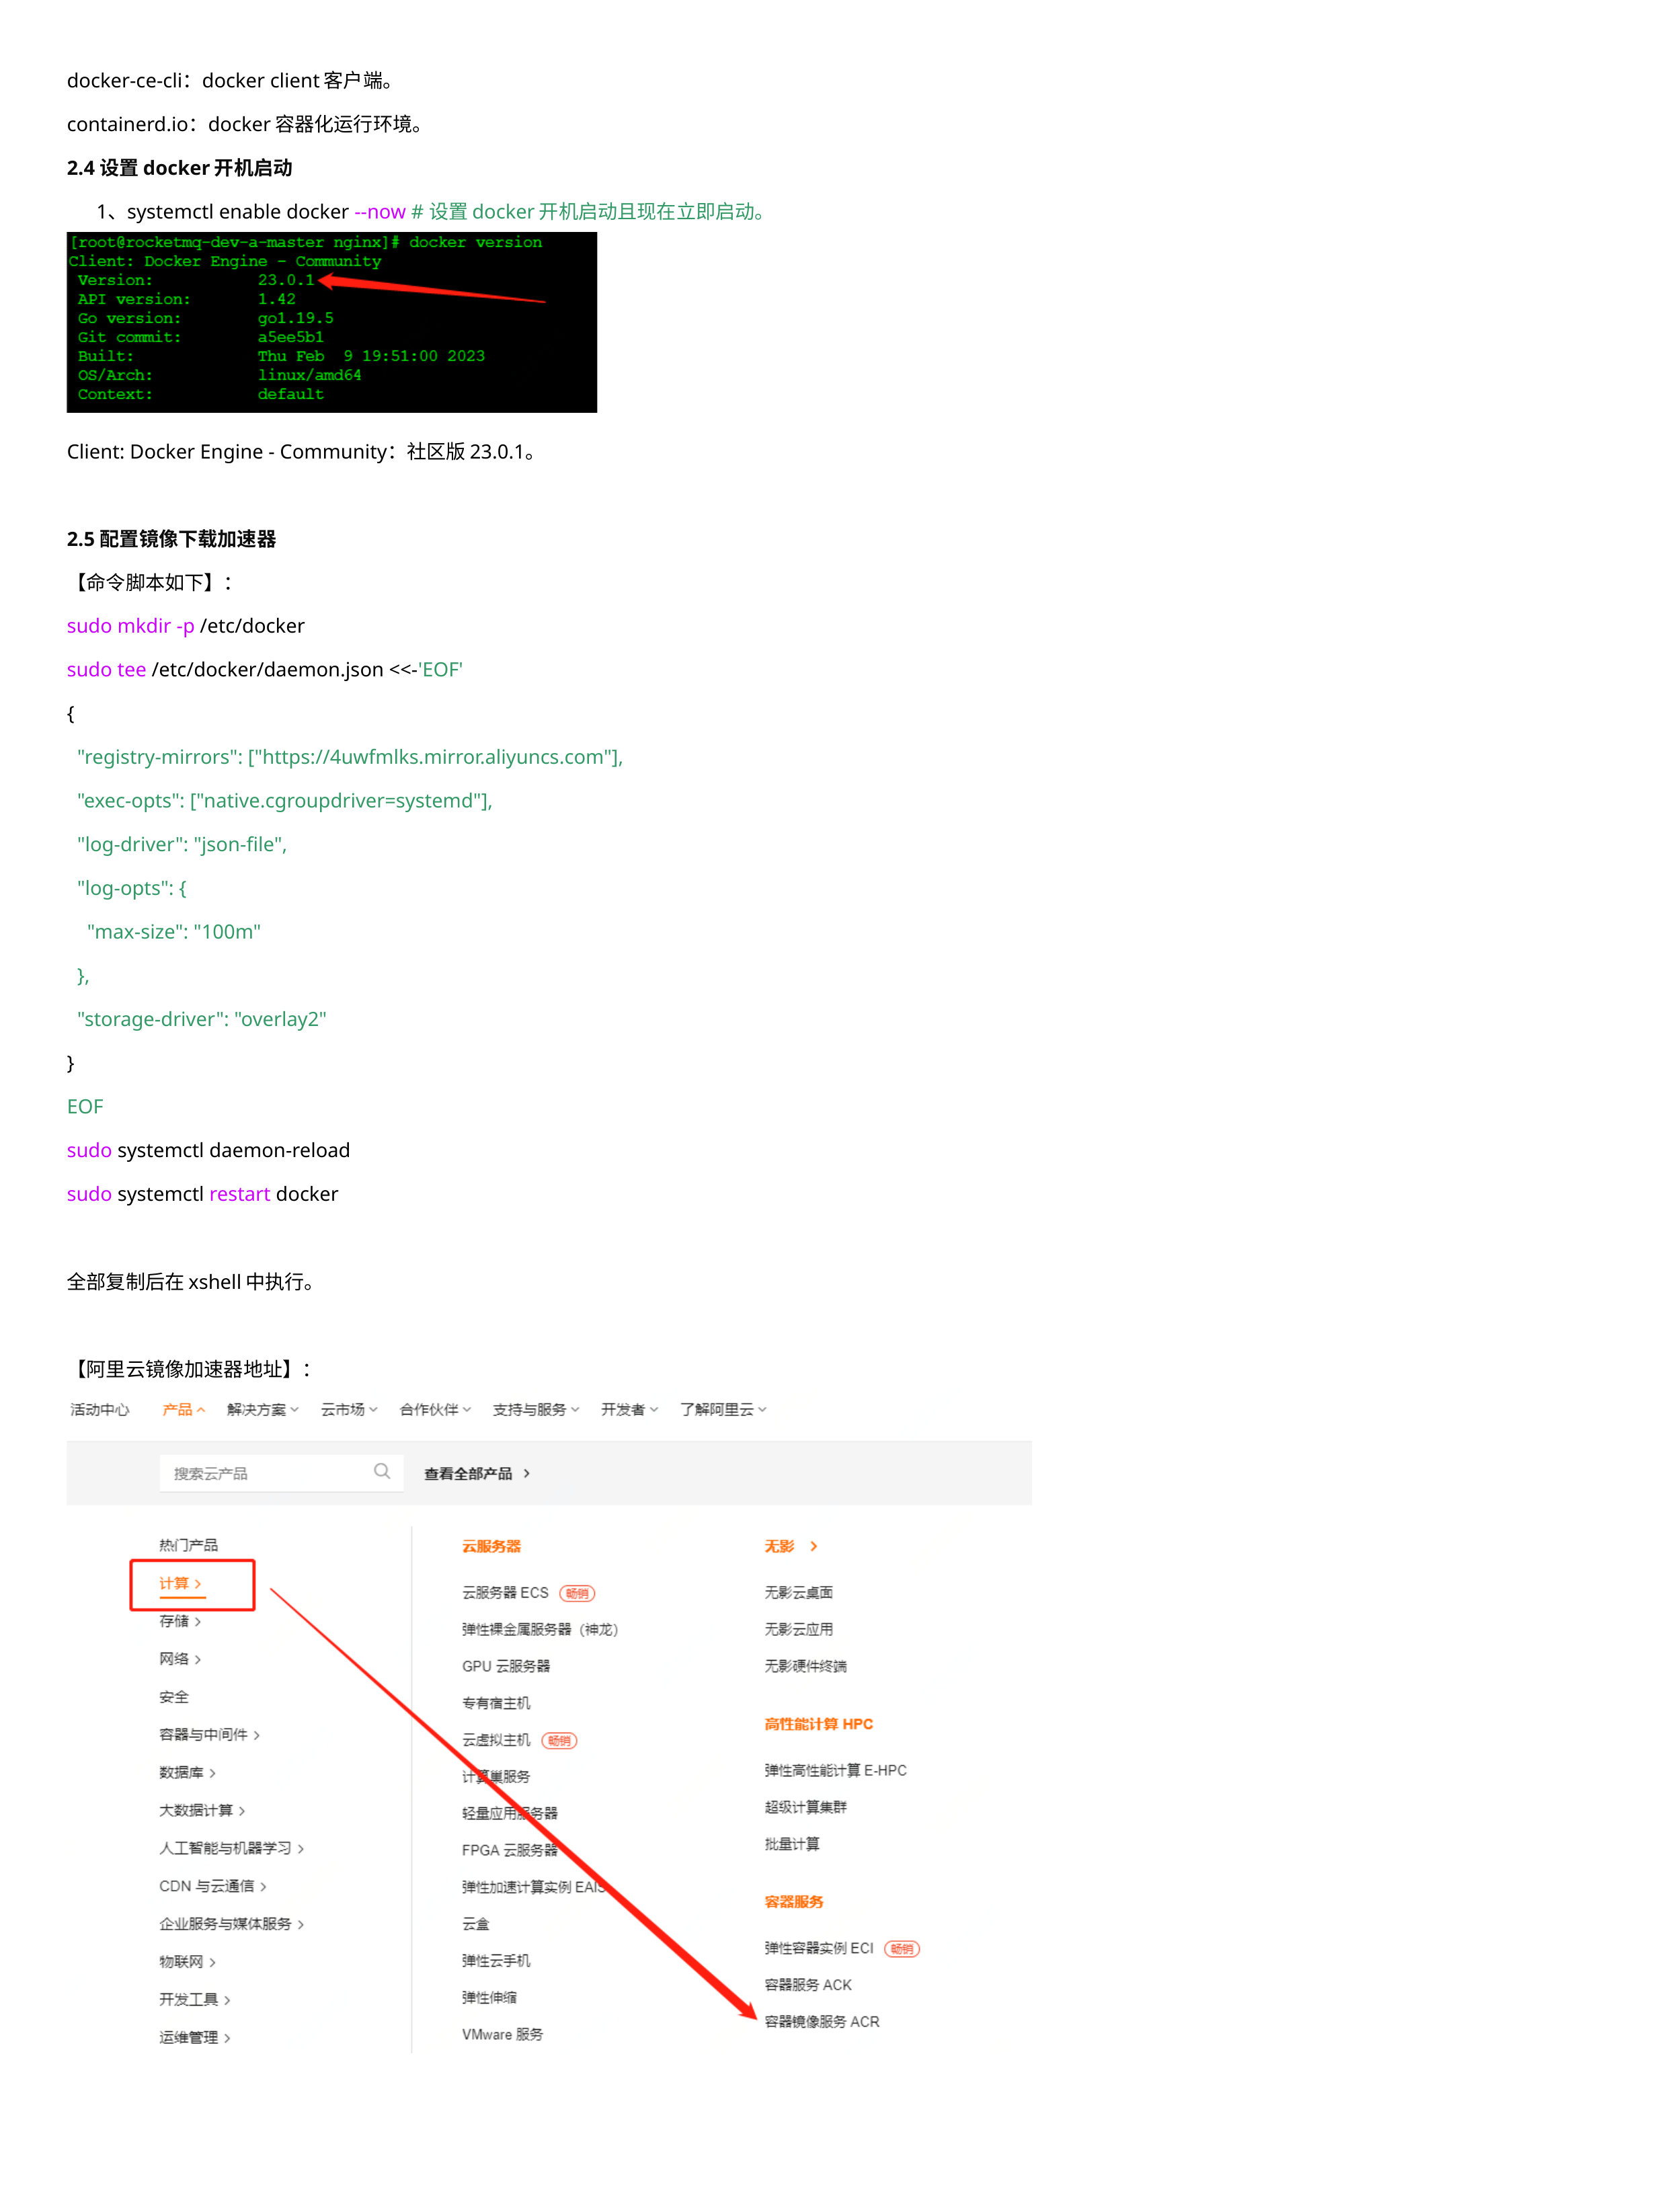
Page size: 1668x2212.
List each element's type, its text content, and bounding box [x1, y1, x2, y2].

picture [67, 232, 598, 413]
text }, [67, 953, 1617, 996]
text containerd.io：docker容器化运行环境。 [67, 101, 1617, 145]
text 全部复制后在xshell中执行。 [67, 1259, 1617, 1302]
text sudo systemctl restart docker [67, 1171, 1617, 1215]
text 2.4 设置docker开机启动 [67, 145, 1617, 188]
text docker-ce-cli：docker client客户端。 [67, 57, 1617, 101]
text { [67, 690, 1617, 734]
text "log-driver": "json-file", [67, 822, 1617, 865]
text "registry-mirrors": ["https://4uwfmlks.mirror.aliyuncs.com"], [67, 734, 1617, 778]
picture [67, 1390, 1033, 2053]
text EOF [67, 1084, 1617, 1128]
text 【命令脚本如下】： [67, 559, 1617, 603]
text "storage-driver": "overlay2" [67, 996, 1617, 1040]
text sudo mkdir -p /etc/docker [67, 603, 1617, 647]
text } [67, 1040, 1617, 1084]
text 2.5 配置镜像下载加速器 [67, 516, 1617, 559]
text "exec-opts": ["native.cgroupdriver=systemd"], [67, 778, 1617, 822]
text "log-opts": { [67, 865, 1617, 909]
text sudo tee /etc/docker/daemon.json <<-'EOF' [67, 647, 1617, 690]
text sudo systemctl daemon-reload [67, 1128, 1617, 1171]
text Client: Docker Engine - Community：社区版23.0.1。 [67, 428, 1617, 472]
text "max-size": "100m" [67, 909, 1617, 953]
text 【阿里云镜像加速器地址】： [67, 1346, 1617, 1390]
text 1、systemctl enable docker --now # 设置docker开机启动且现在立即启动。 [67, 188, 1617, 232]
